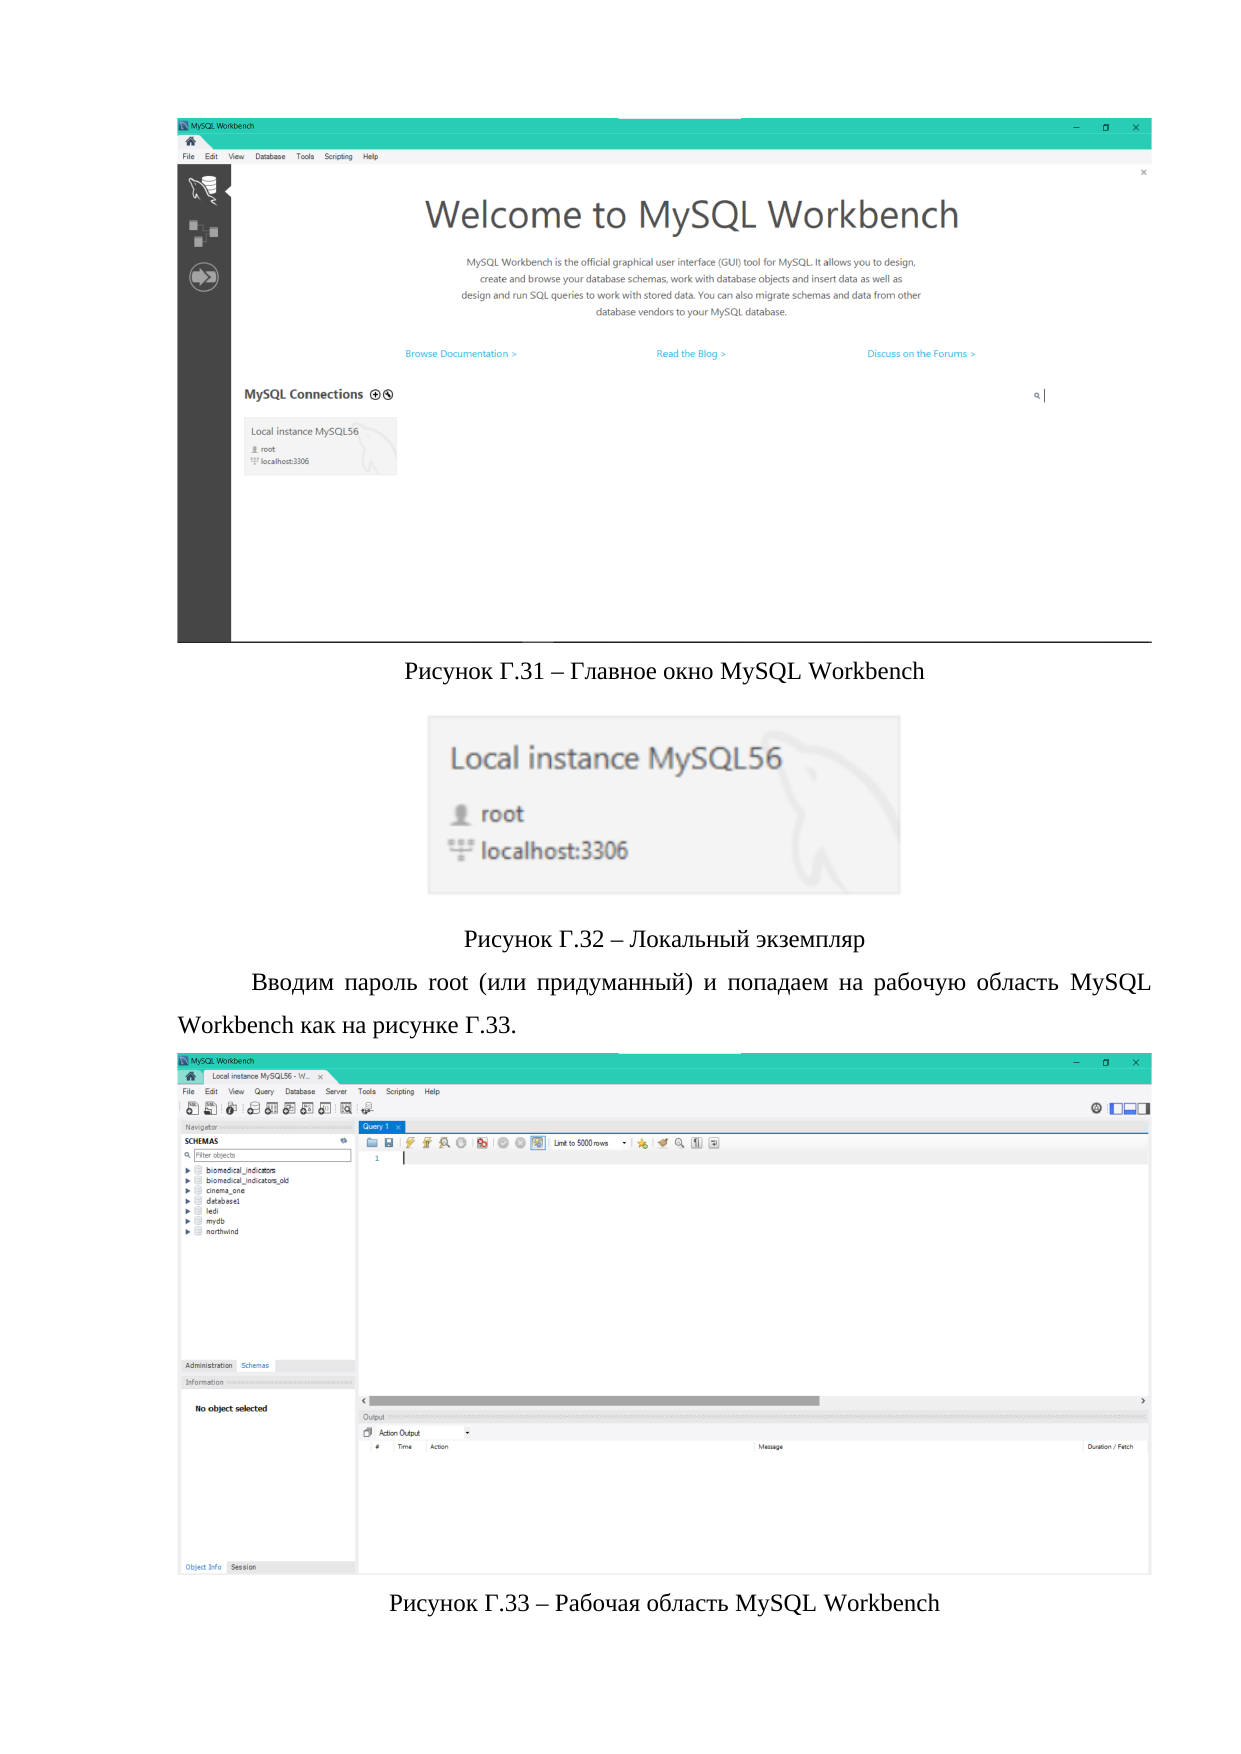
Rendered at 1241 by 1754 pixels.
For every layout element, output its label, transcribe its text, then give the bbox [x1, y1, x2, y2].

picture [177, 118, 1152, 643]
text Рисунок Г.33 – Рабочая область MySQL Workbench [177, 1588, 1152, 1617]
text Вводим пароль root (или придуманный) и попадаем на рабочую область MySQL Workbench как на рисунке Г.33. [177, 967, 1152, 1039]
text Рисунок Г.31 – Главное окно MySQL Workbench [177, 656, 1152, 685]
text Рисунок Г.32 – Локальный экземпляр [177, 924, 1152, 953]
picture [412, 699, 917, 911]
picture [177, 1053, 1152, 1575]
